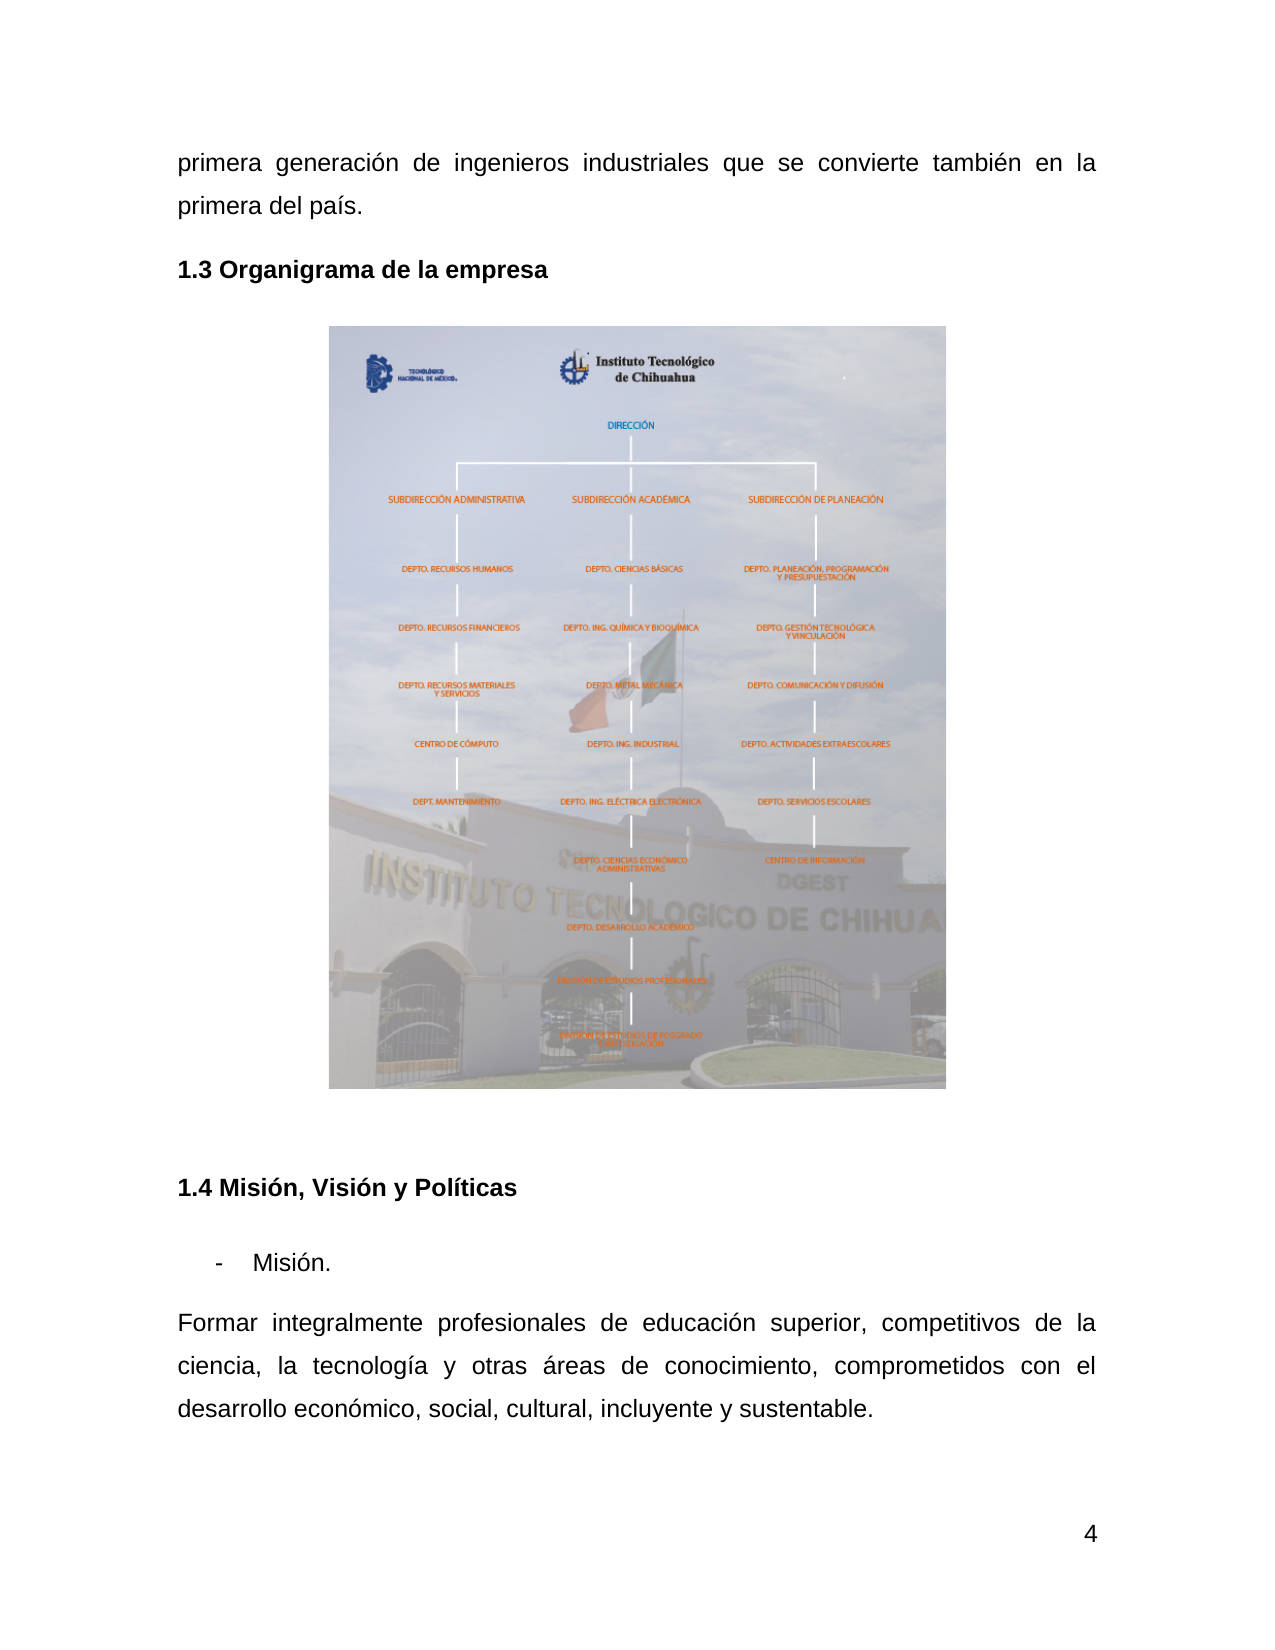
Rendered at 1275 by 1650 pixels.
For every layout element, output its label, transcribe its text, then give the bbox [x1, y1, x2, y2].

subtitle 1.4 Misión, Visión y Políticas [177, 1173, 1098, 1202]
list Misión. [215, 1245, 1098, 1279]
picture [328, 326, 947, 1089]
subtitle 1.3 Organigrama de la empresa [177, 255, 1098, 283]
text Formar integralmente profesionales de educación superior, competitivos de la ciencia, la tecnología y otras áreas de conocimiento, comprometidos con el desarrollo económico, social, cultural, incluyente y sustentable. [177, 1308, 1098, 1423]
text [177, 148, 1098, 219]
